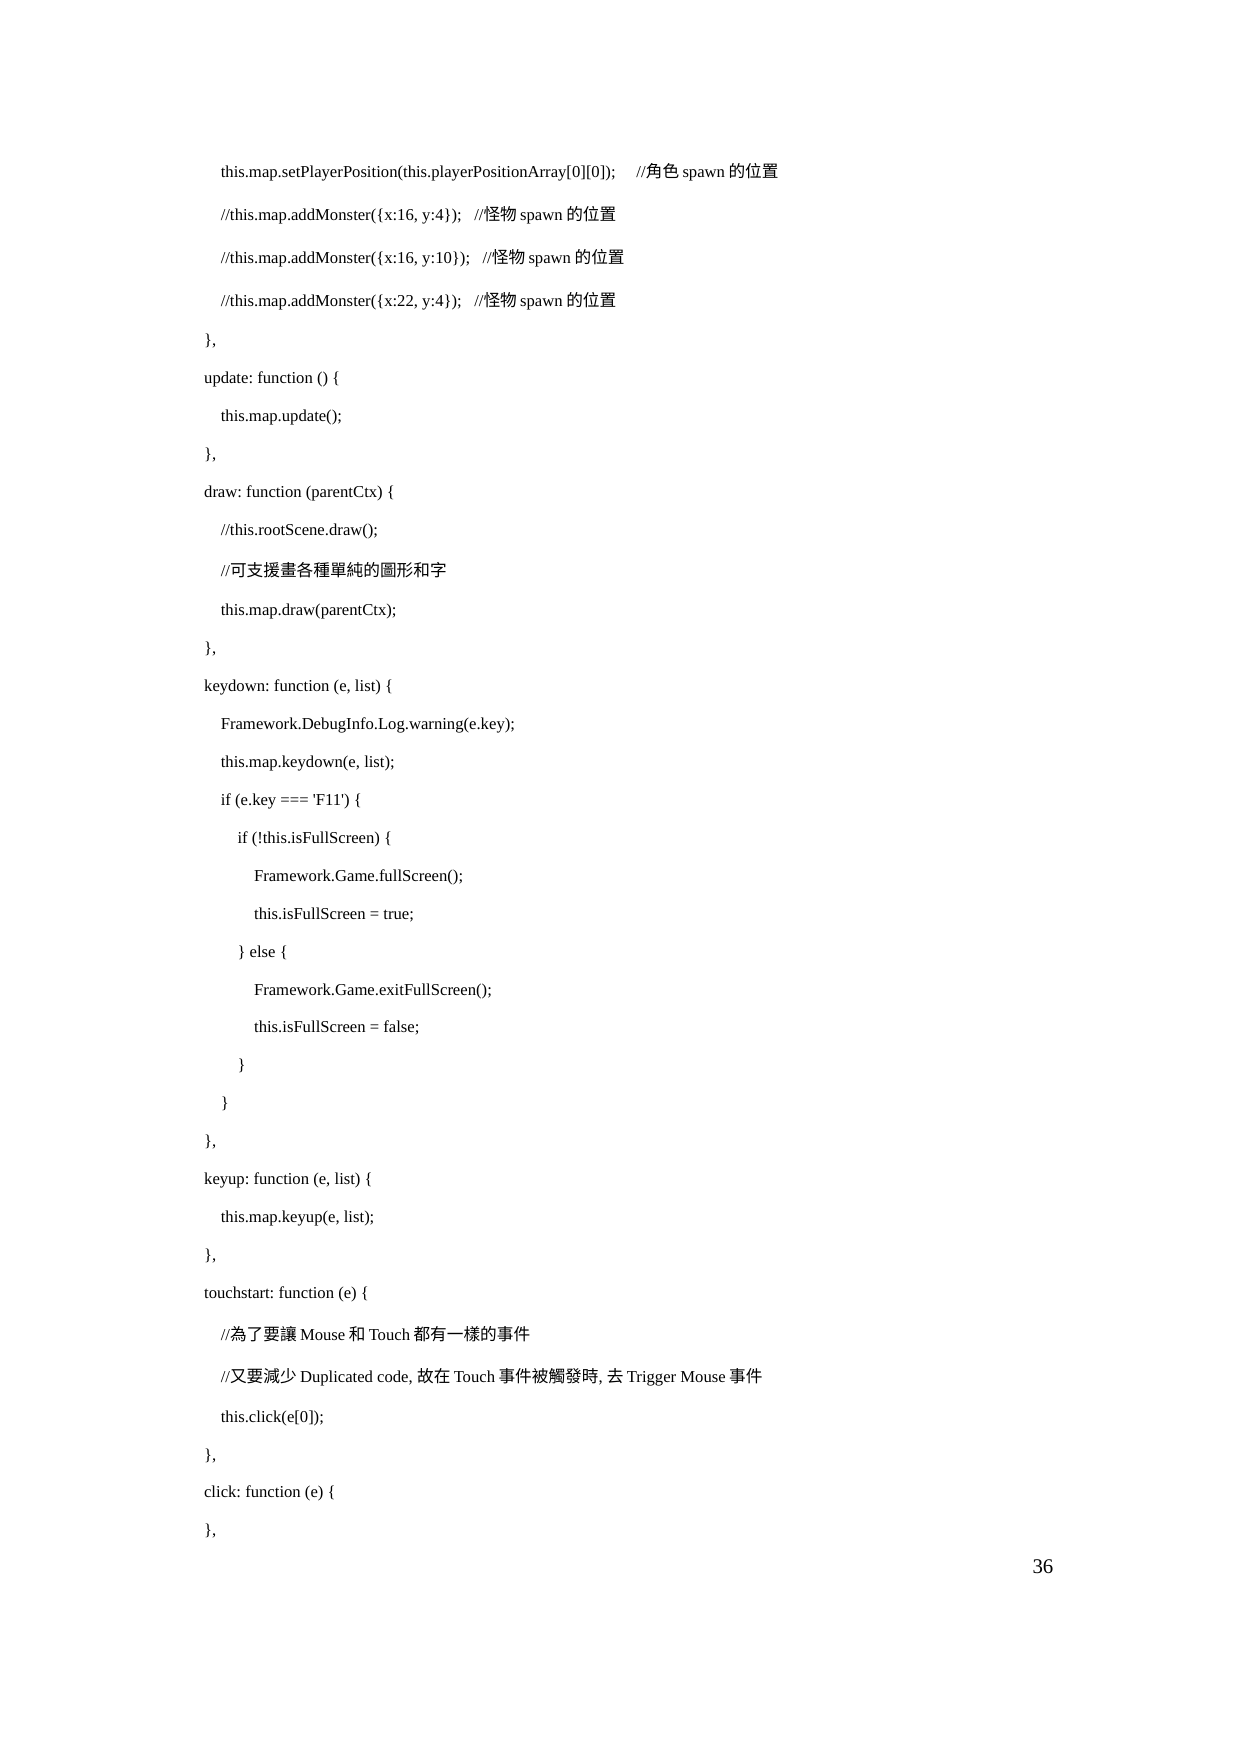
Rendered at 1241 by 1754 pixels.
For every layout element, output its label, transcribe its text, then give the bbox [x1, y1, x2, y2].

text keydown: function (e, list) { [187, 676, 1053, 695]
text }, [187, 1520, 1053, 1539]
text Framework.Game.fullScreen(); [187, 866, 1053, 885]
text keyup: function (e, list) { [187, 1169, 1053, 1188]
text //為了要讓Mouse和Touch都有一樣的事件 [187, 1321, 1053, 1345]
text //可支援畫各種單純的圖形和字 [187, 557, 1053, 581]
text Framework.DebugInfo.Log.warning(e.key); [187, 714, 1053, 733]
text //又要減少Duplicated code, 故在Touch事件被觸發時, 去Trigger Mouse事件 [187, 1363, 1053, 1388]
text if (e.key === 'F11') { [187, 790, 1053, 809]
text if (!this.isFullScreen) { [187, 828, 1053, 847]
text this.map.keydown(e, list); [187, 752, 1053, 771]
text //this.map.addMonster({x:16, y:10}); //怪物spawn的位置 [187, 244, 1053, 268]
text //this.map.addMonster({x:22, y:4}); //怪物spawn的位置 [187, 287, 1053, 311]
text }, [187, 1131, 1053, 1150]
text this.map.draw(parentCtx); [187, 600, 1053, 619]
text }, [187, 1444, 1053, 1463]
text //this.rootScene.draw(); [187, 519, 1053, 538]
text touchstart: function (e) { [187, 1283, 1053, 1302]
text this.map.update(); [187, 406, 1053, 425]
text update: function () { [187, 368, 1053, 387]
text this.isFullScreen = false; [187, 1017, 1053, 1036]
text } else { [187, 941, 1053, 961]
text }, [187, 1245, 1053, 1264]
text Framework.Game.exitFullScreen(); [187, 979, 1053, 998]
text }, [187, 330, 1053, 349]
text //this.map.addMonster({x:16, y:4}); //怪物spawn的位置 [187, 201, 1053, 225]
text click: function (e) { [187, 1482, 1053, 1501]
text this.click(e[0]); [187, 1406, 1053, 1426]
text draw: function (parentCtx) { [187, 481, 1053, 501]
text }, [187, 443, 1053, 463]
text this.map.setPlayerPosition(this.playerPositionArray[0][0]); //角色spawn的位置 [187, 158, 1053, 182]
text this.map.keyup(e, list); [187, 1207, 1053, 1226]
text } [187, 1093, 1053, 1112]
text }, [187, 638, 1053, 657]
text } [187, 1055, 1053, 1074]
text this.isFullScreen = true; [187, 903, 1053, 923]
